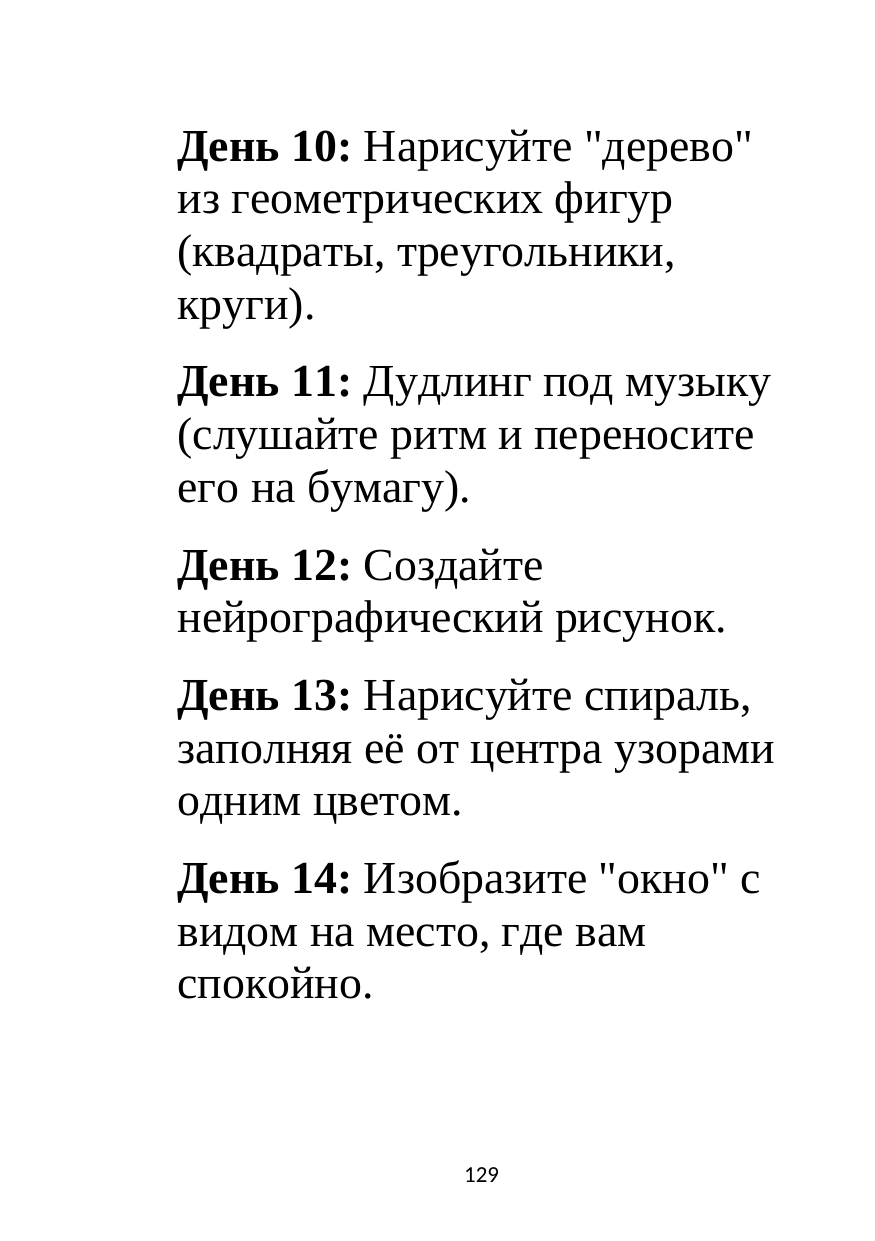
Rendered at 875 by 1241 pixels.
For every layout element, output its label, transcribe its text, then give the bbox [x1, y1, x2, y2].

text День 14: Изобразите "окно" с видом на место, где вам спокойно. [177, 851, 786, 1009]
text День 13: Нарисуйте спираль, заполняя её от центра узорами одним цветом. [177, 667, 786, 826]
text День 12: Создайте нейрографический рисунок. [177, 537, 786, 642]
text День 10: Нарисуйте "дерево" из геометрических фигур (квадраты, треугольники, круги). [177, 118, 786, 329]
text День 11: Дудлинг под музыку (слушайте ритм и переносите его на бумагу). [177, 354, 786, 512]
